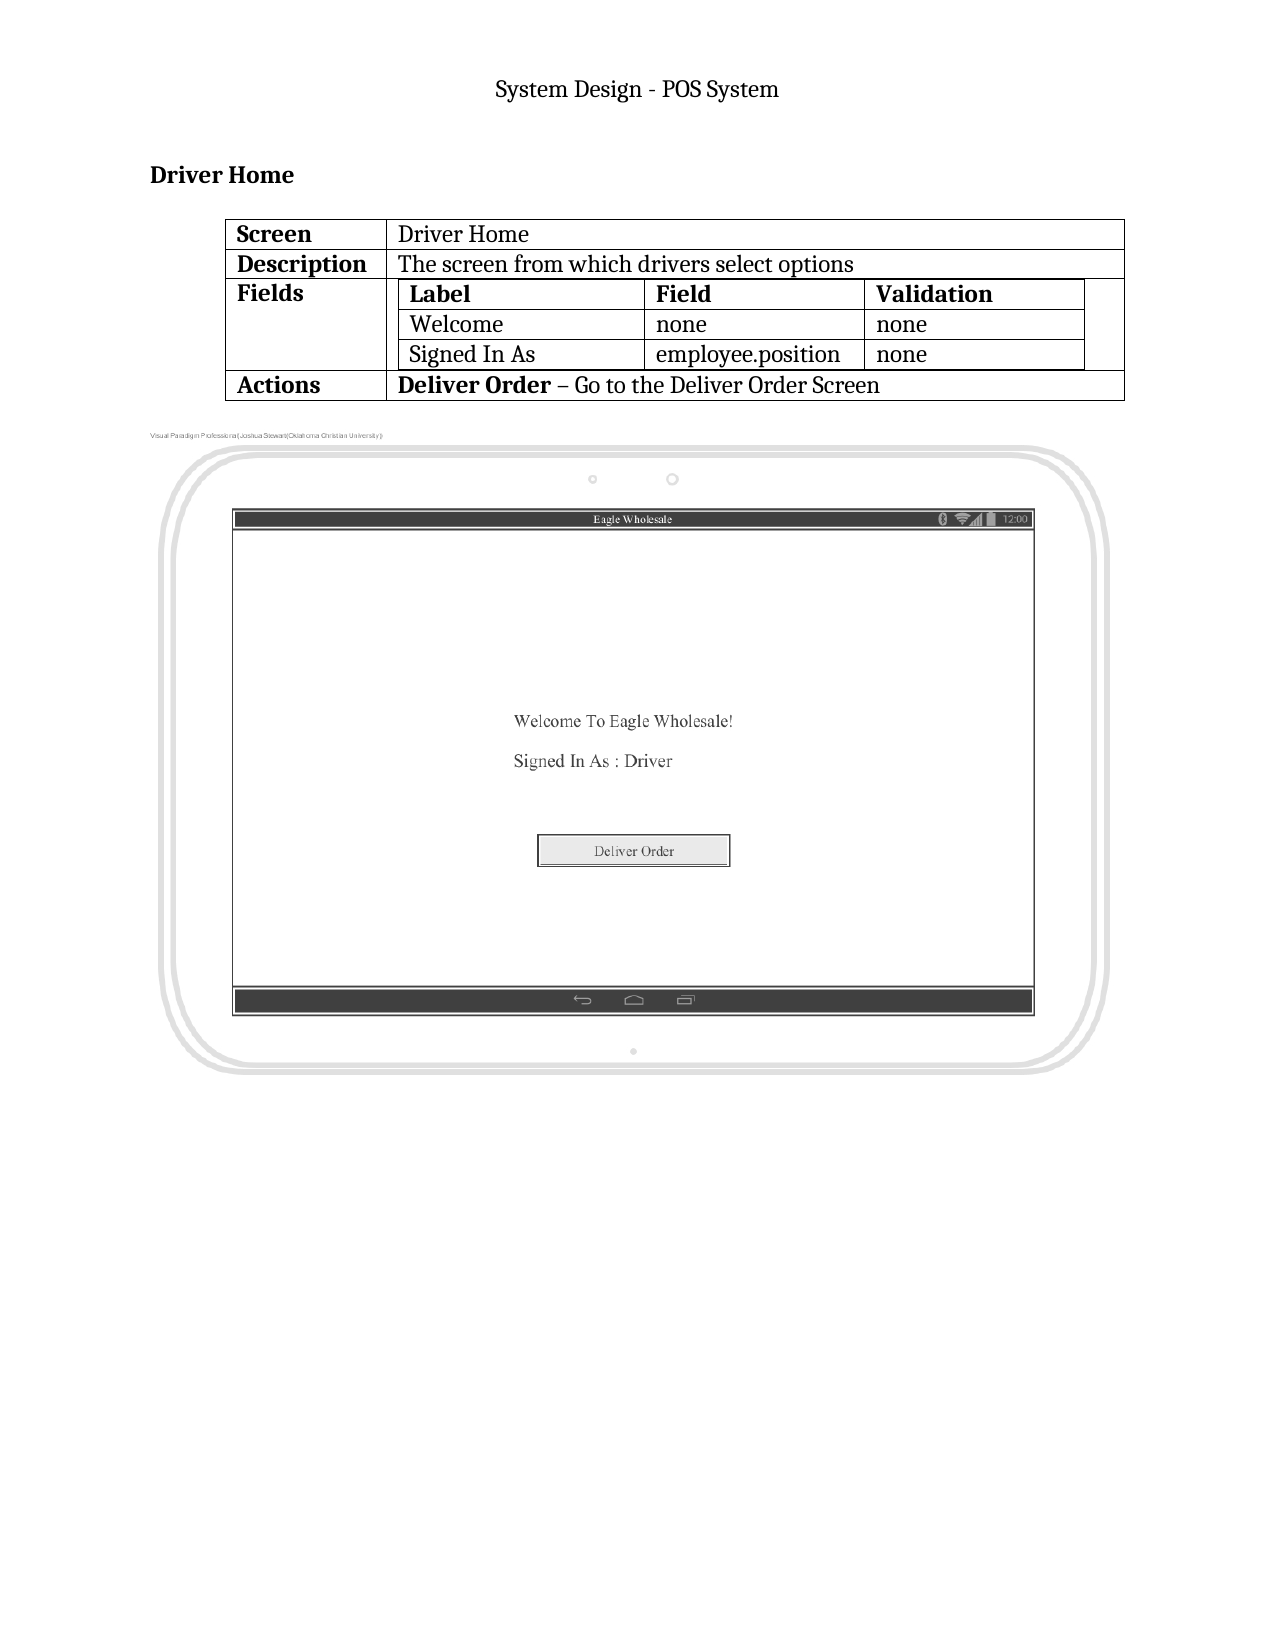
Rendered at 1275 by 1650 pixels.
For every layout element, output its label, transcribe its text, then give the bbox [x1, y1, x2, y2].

table_header Driver Home [387, 220, 1124, 248]
table_cell [865, 280, 1084, 309]
table_cell [399, 280, 644, 309]
text Driver Home [150, 161, 1125, 190]
picture [150, 429, 1125, 1083]
table_cell The screen from which drivers select options [387, 250, 1124, 278]
table_cell [865, 310, 1084, 339]
table_cell [387, 279, 398, 370]
table_cell [645, 340, 864, 369]
table_cell Actions [226, 371, 386, 400]
table_cell [865, 340, 1084, 369]
table_cell [645, 280, 864, 309]
table_cell Fields [226, 279, 386, 370]
table_cell [645, 310, 864, 339]
table_cell Description [226, 250, 386, 278]
table_cell Deliver Order – Go to the Deliver Order Screen [387, 371, 1124, 400]
table_cell [399, 310, 644, 339]
table_header Screen [226, 220, 386, 248]
table_cell [399, 340, 644, 369]
table_cell [1085, 279, 1124, 370]
